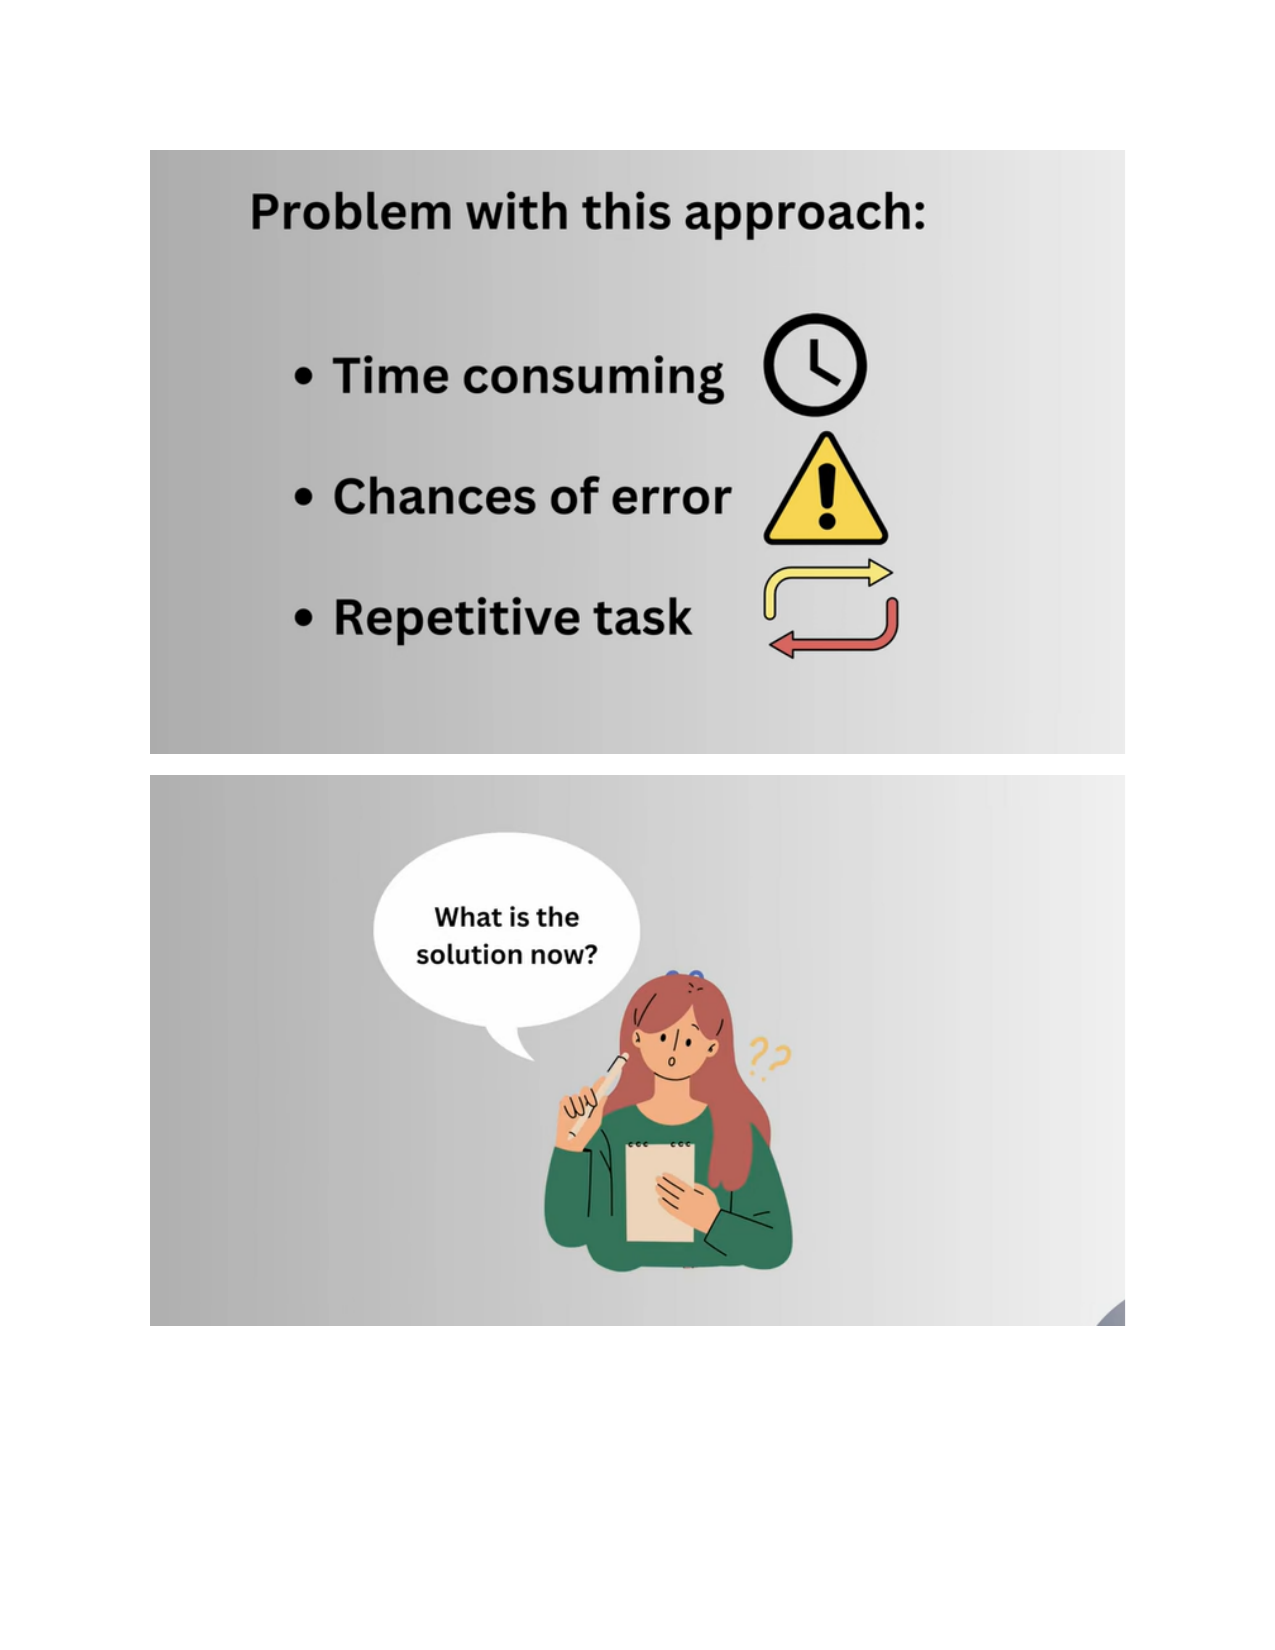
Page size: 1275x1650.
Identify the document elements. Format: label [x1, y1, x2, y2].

picture [150, 150, 1125, 754]
picture [150, 775, 1125, 1326]
